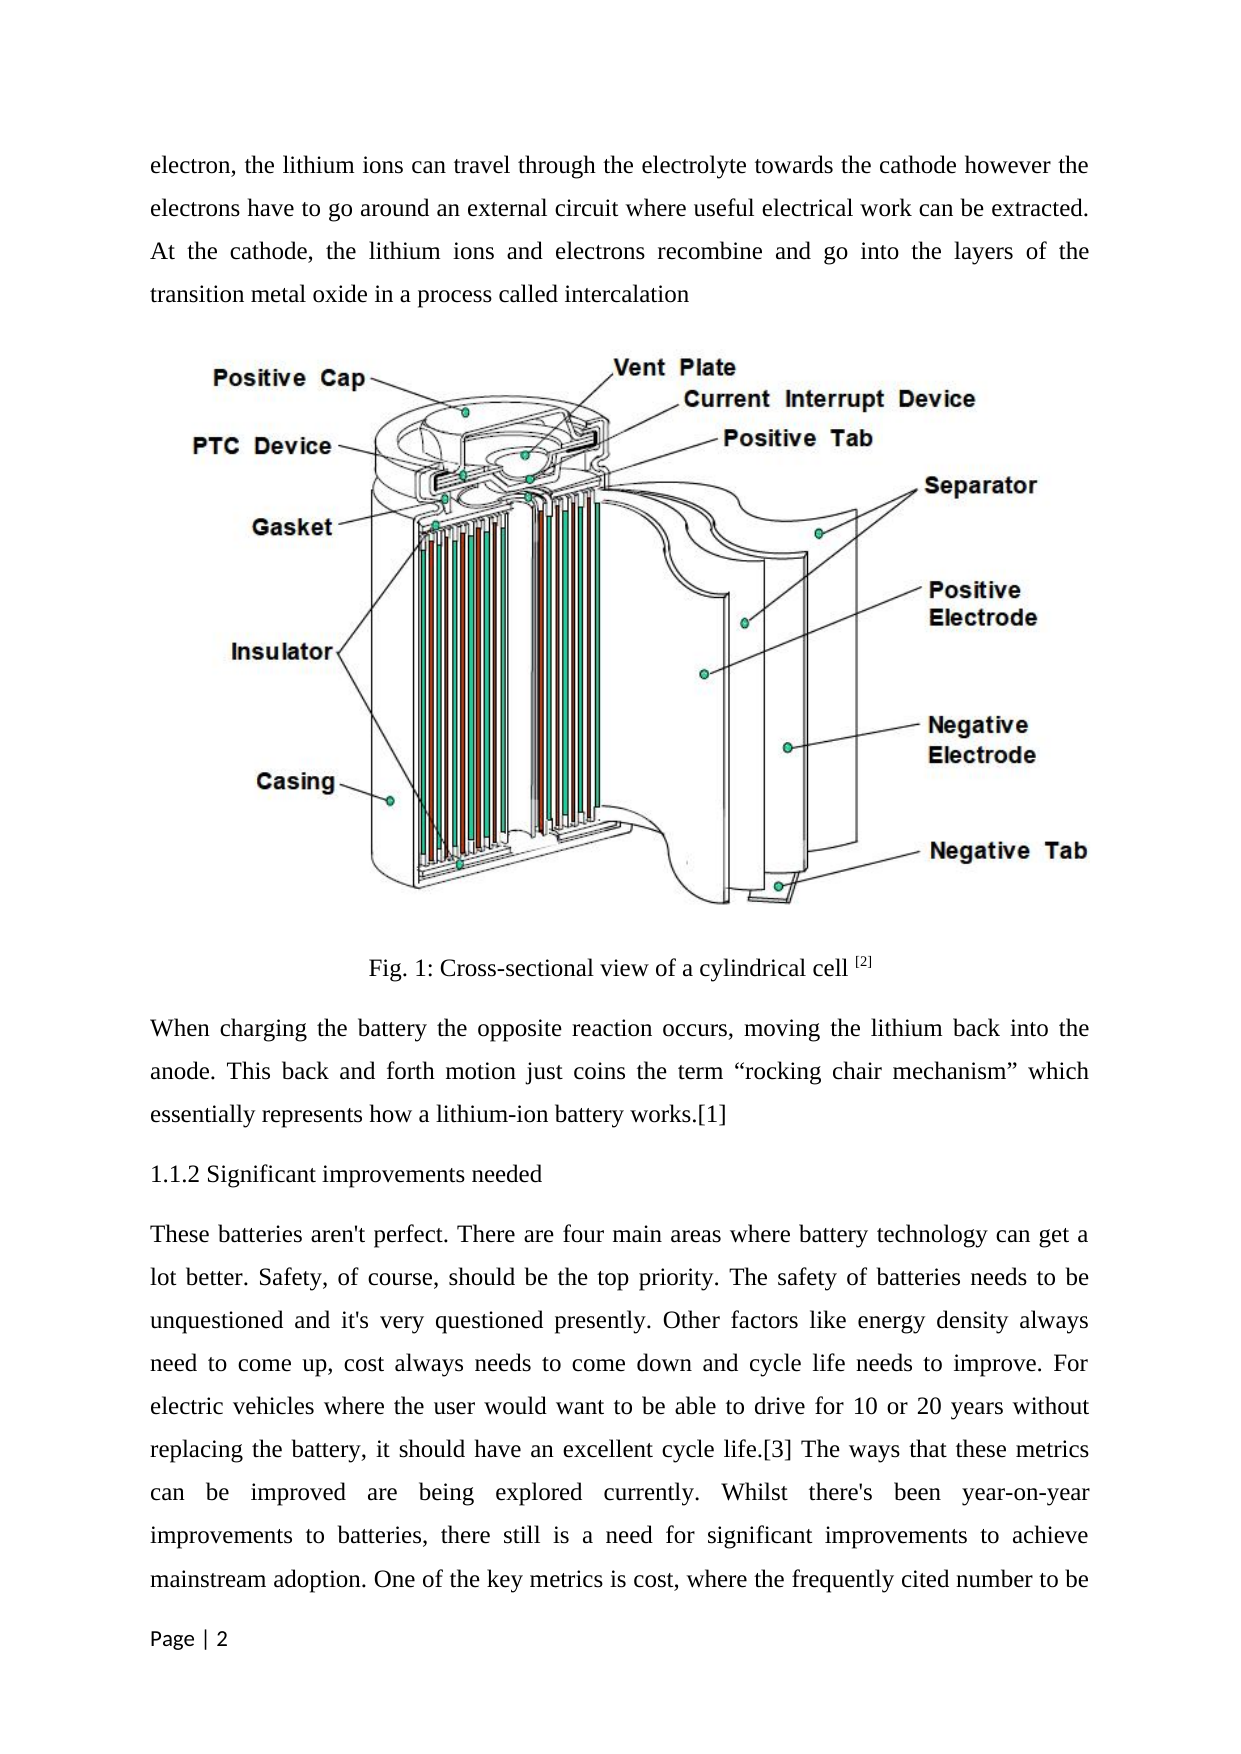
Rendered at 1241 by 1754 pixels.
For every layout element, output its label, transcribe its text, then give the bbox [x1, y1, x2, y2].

picture [150, 339, 1091, 923]
text Fig. 1: Cross-sectional view of a cylindrical cell [2] [150, 953, 1090, 982]
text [150, 150, 1090, 308]
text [150, 1219, 1090, 1592]
text When charging the battery the opposite reaction occurs, moving the lithium back into the anode. This back and forth motion just coins the term “rocking chair mechanism” which essentially represents how a lithium-ion battery works.[1] [150, 1013, 1090, 1128]
text 1.1.2 Significant improvements needed [150, 1159, 1090, 1188]
